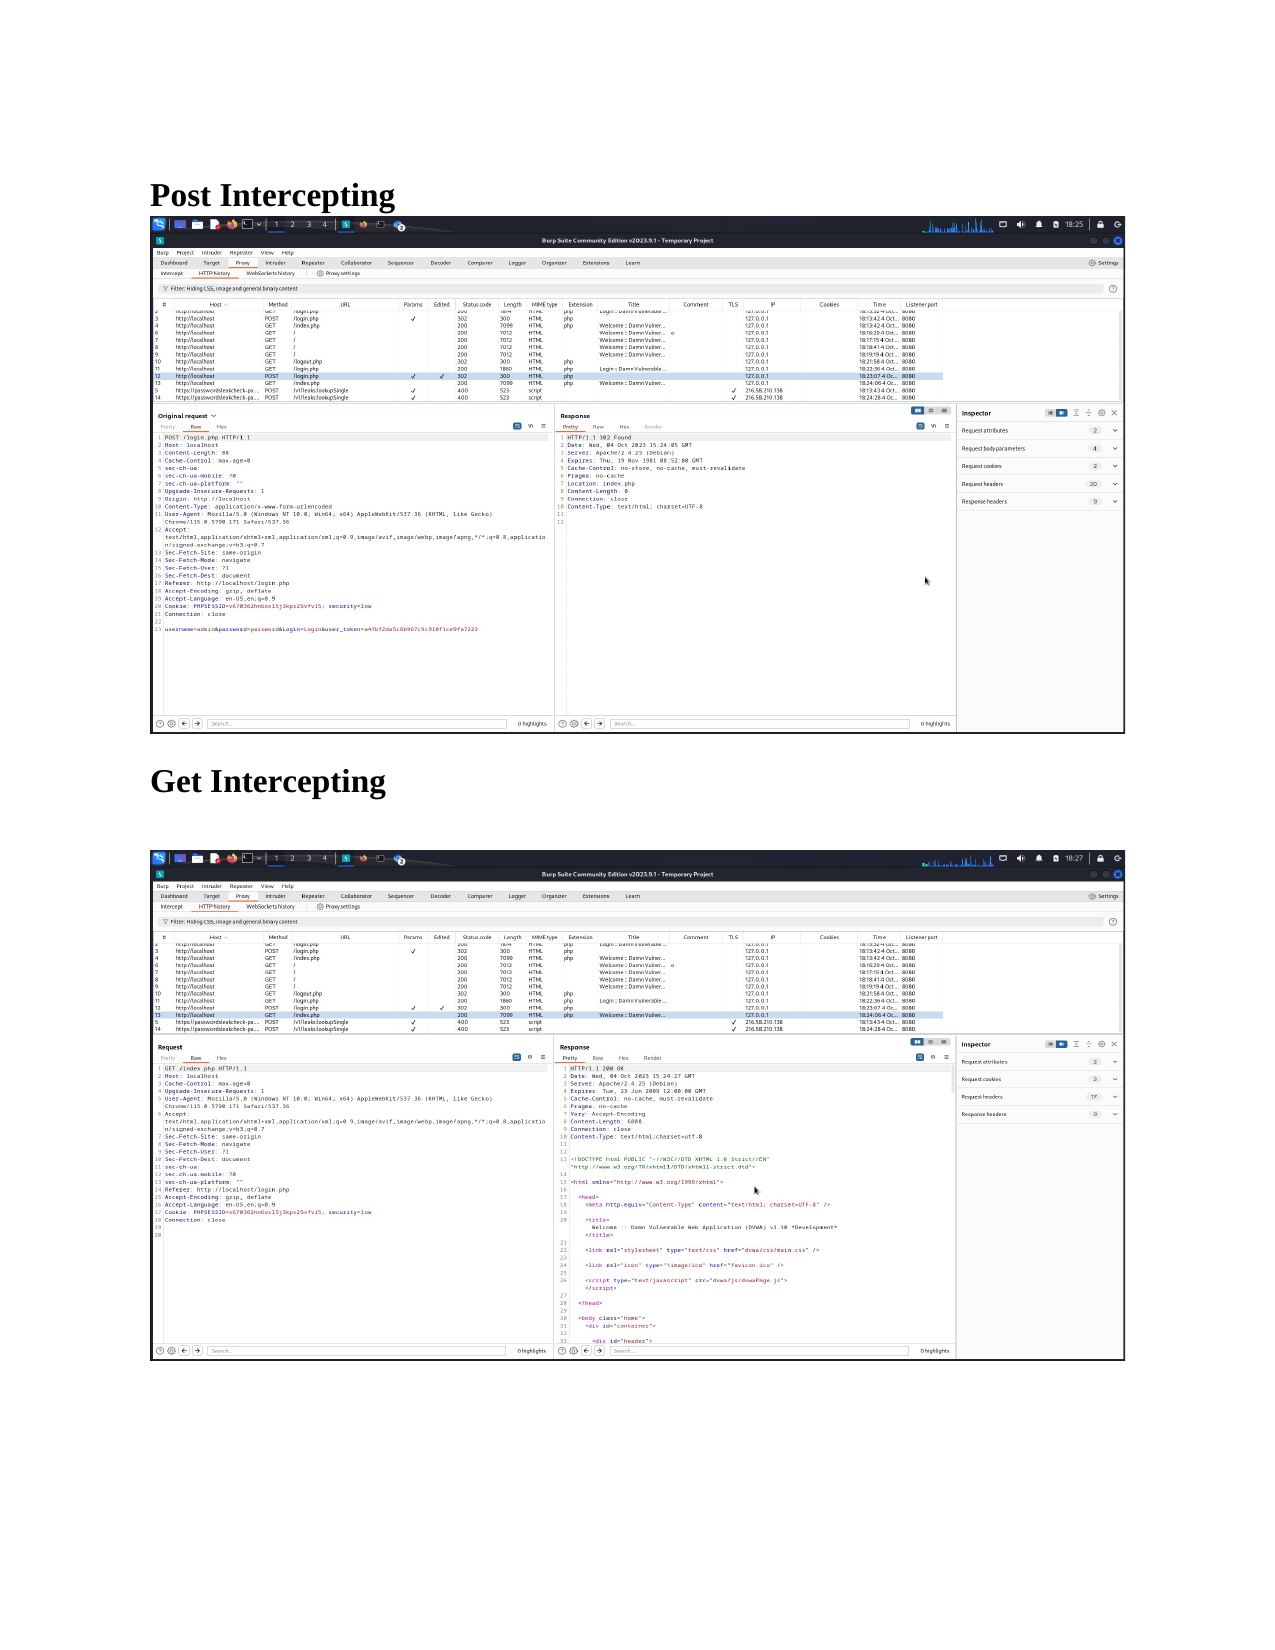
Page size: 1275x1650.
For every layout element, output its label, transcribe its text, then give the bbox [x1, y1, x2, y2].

picture [150, 850, 1125, 1361]
subtitle Get Intercepting [150, 761, 1125, 799]
subtitle Post Intercepting [150, 175, 1125, 213]
picture [150, 216, 1125, 734]
